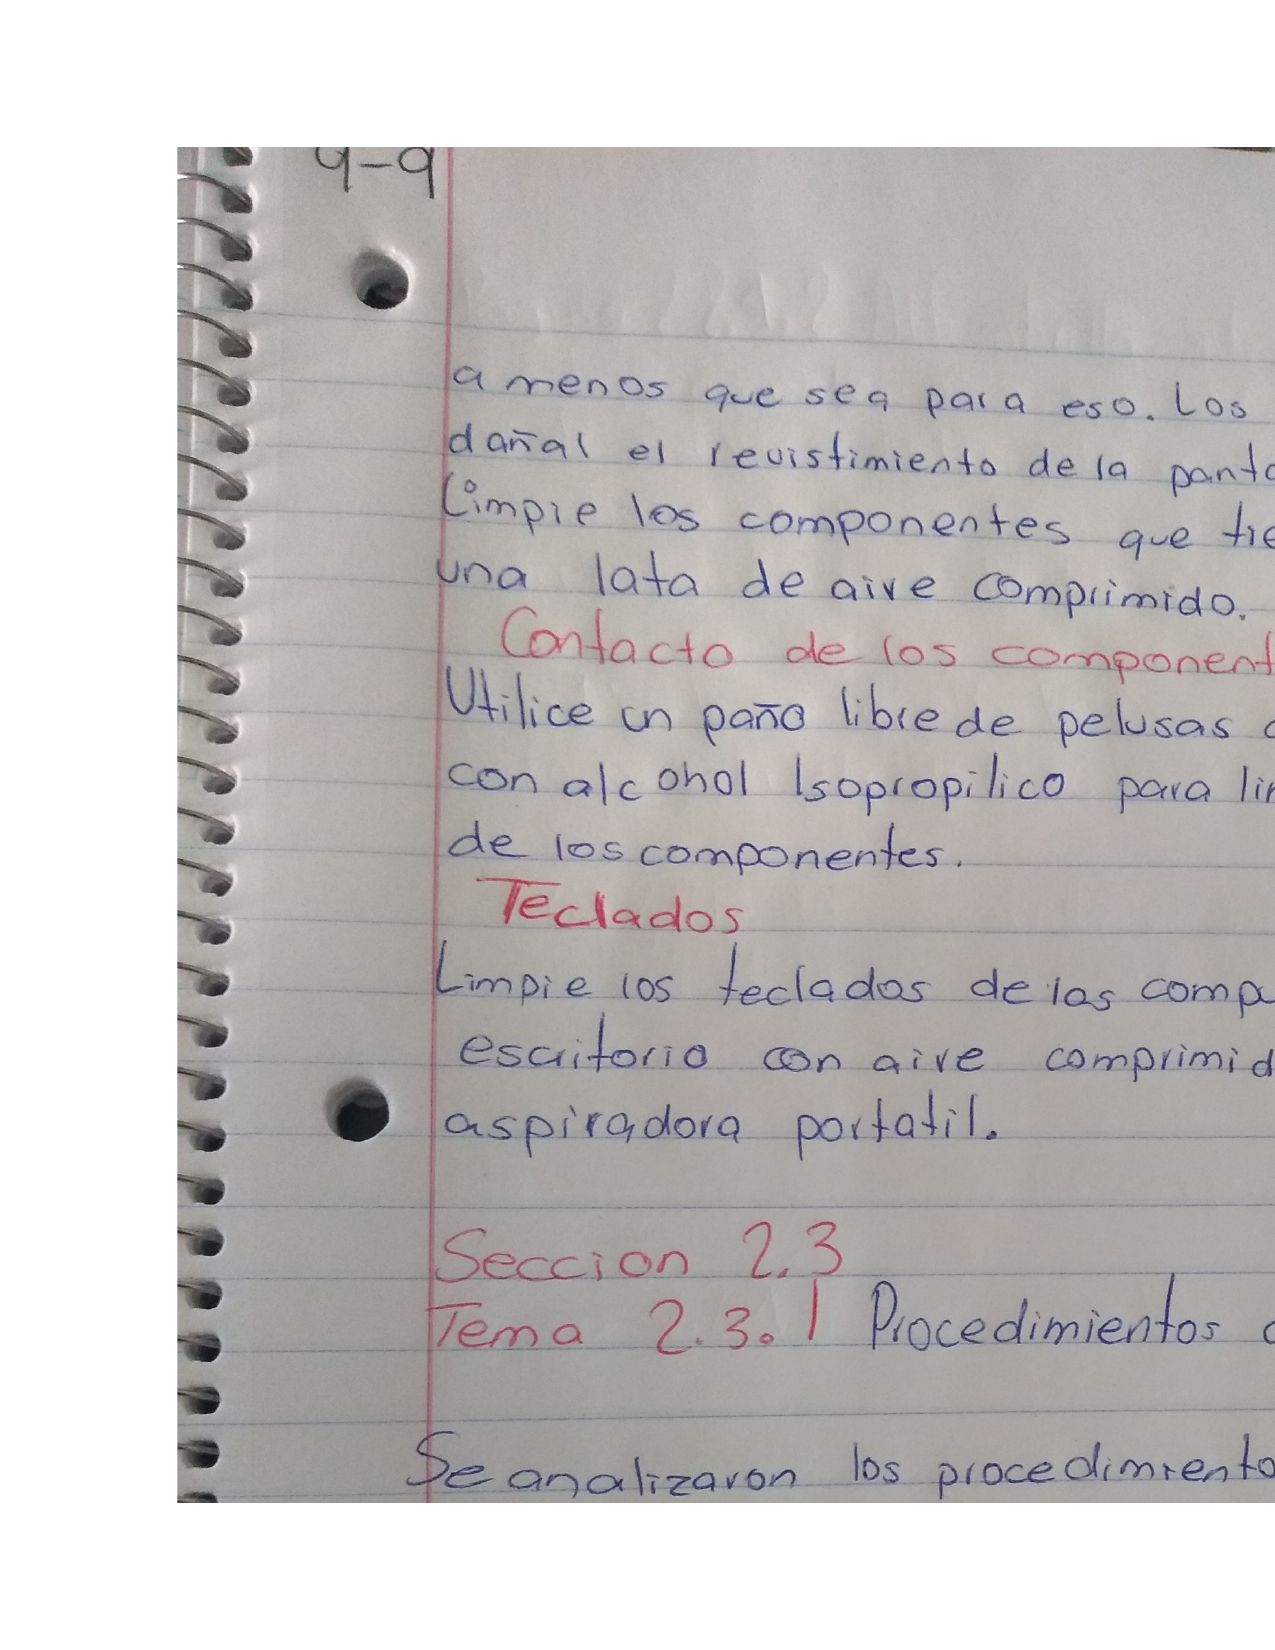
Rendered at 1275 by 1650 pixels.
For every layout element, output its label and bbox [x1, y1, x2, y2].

picture [177, 147, 1275, 1503]
